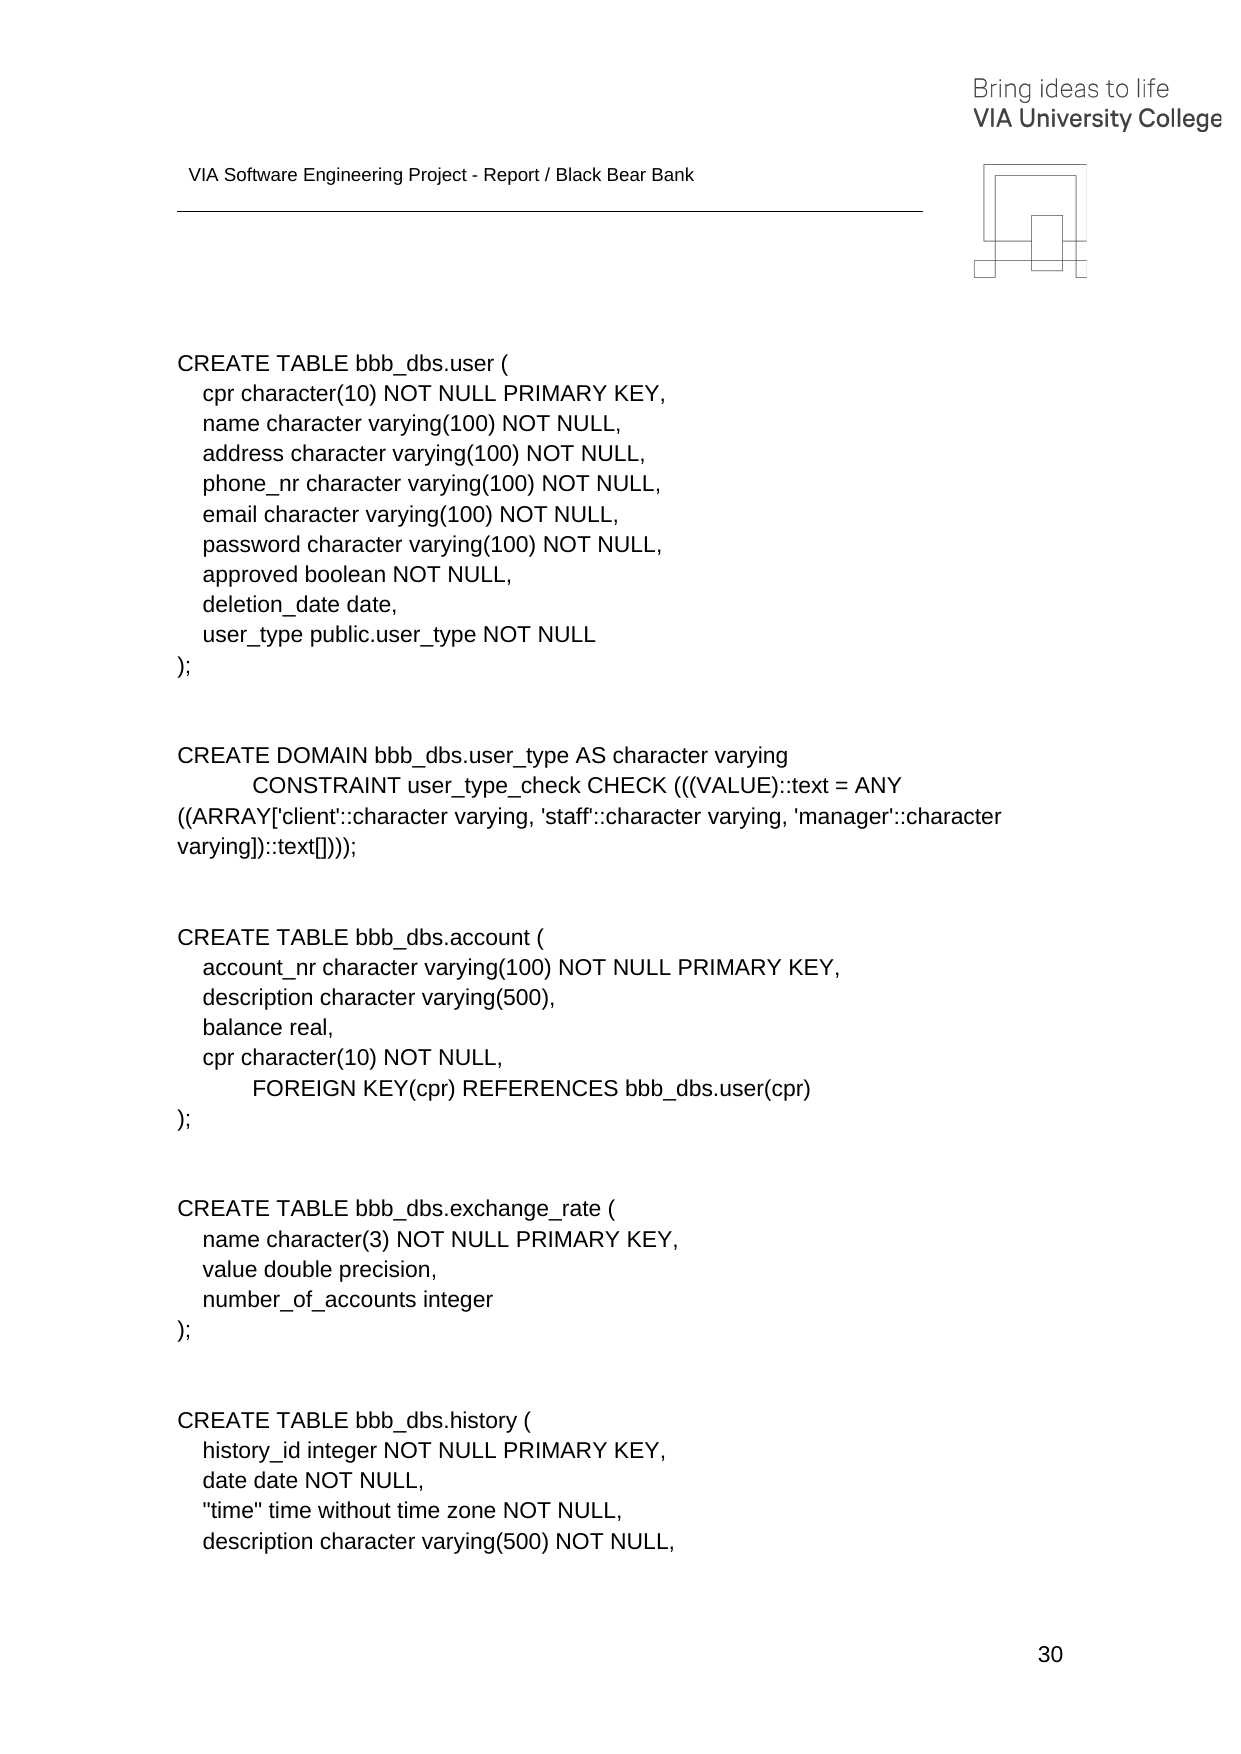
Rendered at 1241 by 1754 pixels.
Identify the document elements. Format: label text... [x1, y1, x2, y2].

text CREATE TABLE bbb_dbs.account ( [177, 923, 1063, 950]
text description character varying(500), [177, 984, 1063, 1010]
text account_nr character varying(100) NOT NULL PRIMARY KEY, [177, 954, 1063, 980]
text ); [177, 1316, 1063, 1343]
text email character varying(100) NOT NULL, [177, 501, 1063, 527]
text user_type public.user_type NOT NULL [177, 621, 1063, 648]
text description character varying(500) NOT NULL, [177, 1528, 1063, 1554]
text balance real, [177, 1014, 1063, 1041]
text history_id integer NOT NULL PRIMARY KEY, [177, 1437, 1063, 1463]
picture [973, 164, 1087, 278]
text password character varying(100) NOT NULL, [177, 531, 1063, 557]
text cpr character(10) NOT NULL, [177, 1044, 1063, 1071]
text CREATE TABLE bbb_dbs.history ( [177, 1407, 1063, 1433]
text ); [177, 1105, 1063, 1131]
text CREATE TABLE bbb_dbs.user ( [177, 349, 1063, 376]
text deletion_date date, [177, 591, 1063, 618]
picture [972, 76, 1222, 132]
text CREATE TABLE bbb_dbs.exchange_rate ( [177, 1195, 1063, 1222]
text approved boolean NOT NULL, [177, 561, 1063, 587]
text "time" time without time zone NOT NULL, [177, 1497, 1063, 1524]
text date date NOT NULL, [177, 1467, 1063, 1494]
text name character(3) NOT NULL PRIMARY KEY, [177, 1226, 1063, 1252]
text number_of_accounts integer [177, 1286, 1063, 1312]
text CREATE DOMAIN bbb_dbs.user_type AS character varying [177, 742, 1063, 769]
text cpr character(10) NOT NULL PRIMARY KEY, [177, 380, 1063, 406]
text ); [177, 652, 1063, 678]
text address character varying(100) NOT NULL, [177, 440, 1063, 467]
text FOREIGN KEY(cpr) REFERENCES bbb_dbs.user(cpr) [177, 1074, 1063, 1101]
text name character varying(100) NOT NULL, [177, 410, 1063, 436]
text phone_nr character varying(100) NOT NULL, [177, 470, 1063, 497]
text value double precision, [177, 1256, 1063, 1282]
text CONSTRAINT user_type_check CHECK (((VALUE)::text = ANY ((ARRAY['client'::character varying, 'staff'::character varying, 'manager'::character varying])::text[]))); [177, 772, 1063, 859]
